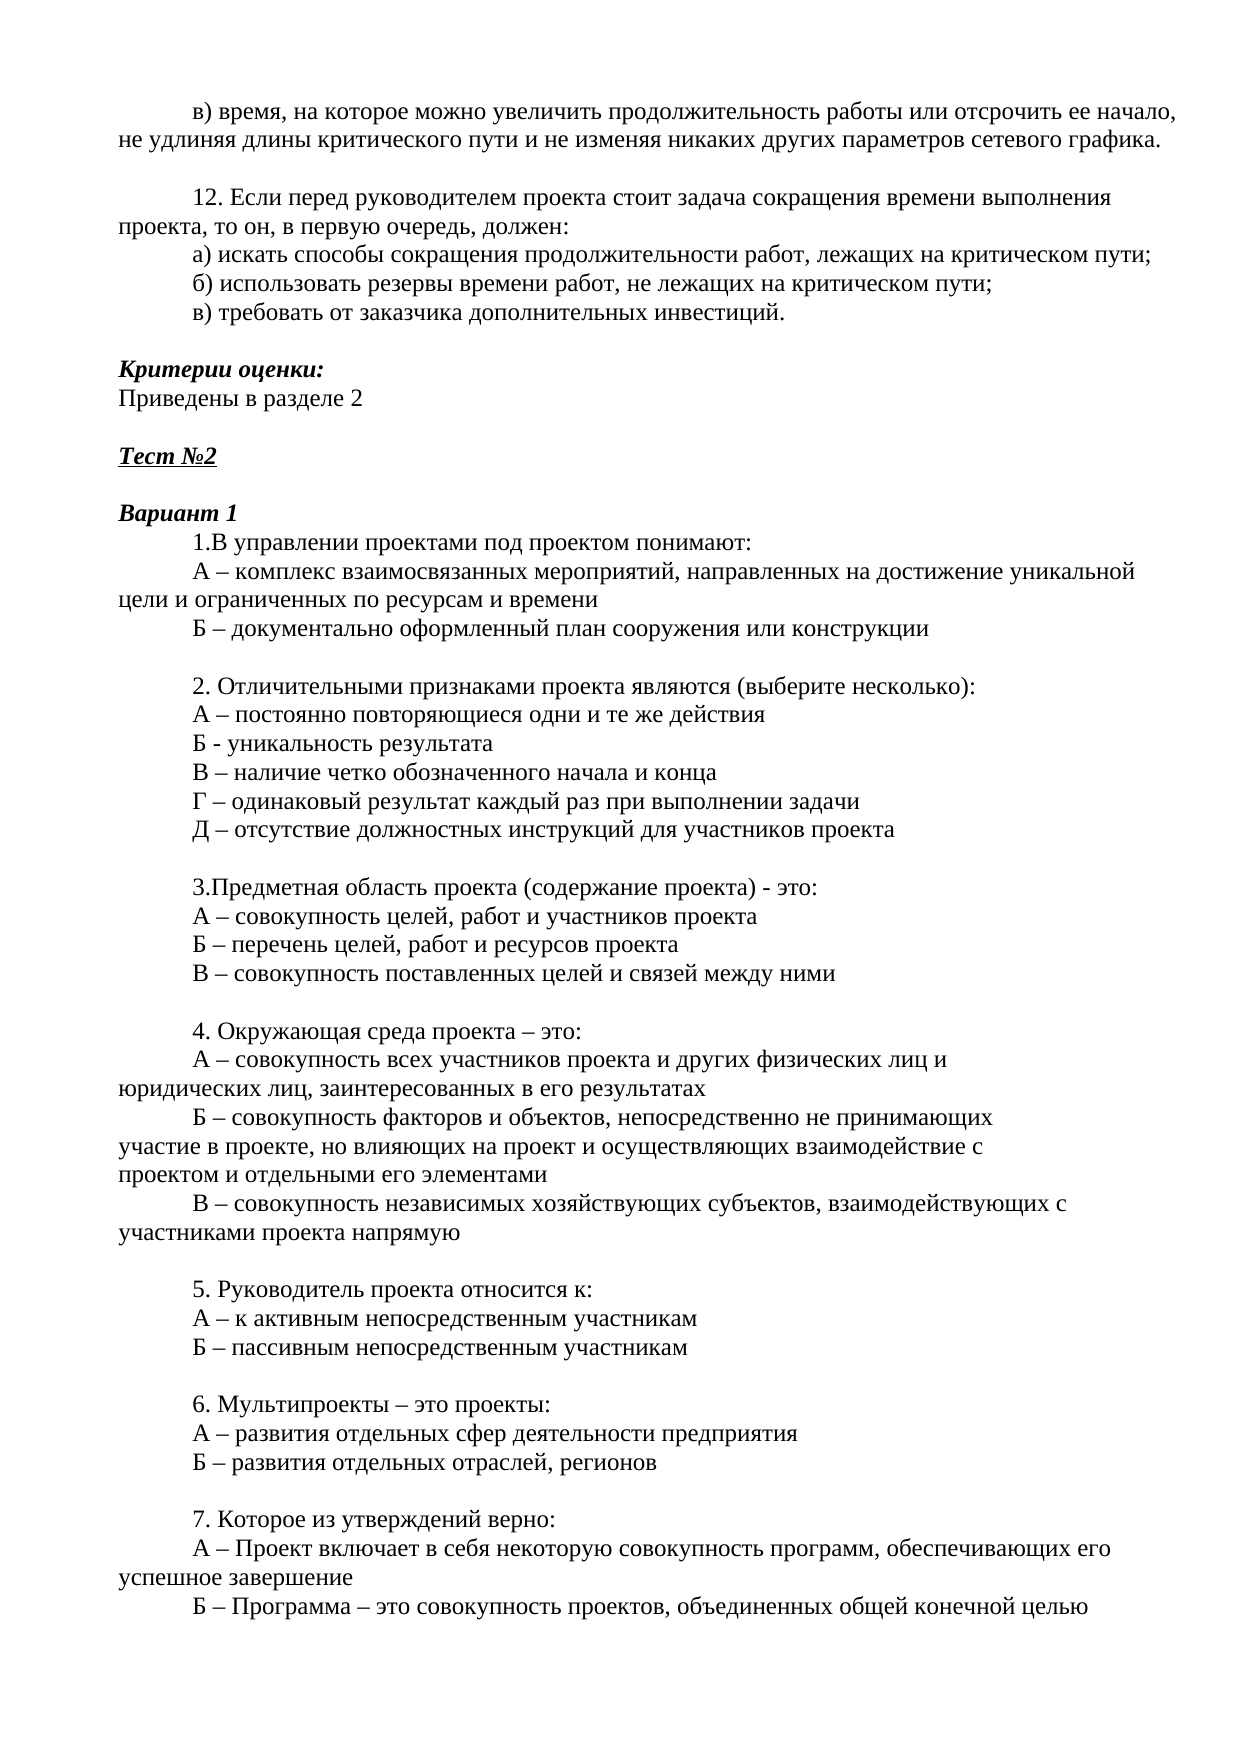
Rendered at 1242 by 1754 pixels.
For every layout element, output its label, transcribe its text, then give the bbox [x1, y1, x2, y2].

text А – совокупность всех участников проекта и других физических лиц и [118, 1044, 1183, 1073]
text Г – одинаковый результат каждый раз при выполнении задачи [118, 786, 1183, 814]
text А – совокупность целей, работ и участников проекта [118, 901, 1183, 929]
text Б – пассивным непосредственным участникам [118, 1332, 1183, 1361]
text б) использовать резервы времени работ, не лежащих на критическом пути; [118, 268, 1183, 297]
text А – развития отдельных сфер деятельности предприятия [118, 1418, 1183, 1447]
text Приведены в разделе 2 [118, 383, 1183, 412]
text Критерии оценки: [118, 354, 1183, 383]
text 4. Окружающая среда проекта – это: [118, 1016, 1183, 1044]
text В – наличие четко обозначенного начала и конца [118, 757, 1183, 786]
text А – Проект включает в себя некоторую совокупность программ, обеспечивающих его успешное завершение [118, 1533, 1183, 1591]
text Б - уникальность результата [118, 728, 1183, 757]
text 1.В управлении проектами под проектом понимают: [118, 527, 1183, 556]
text А – комплекс взаимосвязанных мероприятий, направленных на достижение уникальной цели и ограниченных по ресурсам и времени [118, 556, 1183, 613]
text Б – перечень целей, работ и ресурсов проекта [118, 929, 1183, 958]
text 2. Отличительными признаками проекта являются (выберите несколько): [118, 671, 1183, 699]
text а) искать способы сокращения продолжительности работ, лежащих на критическом пути; [118, 239, 1183, 268]
text 12. Если перед руководителем проекта стоит задача сокращения времени выполнения проекта, то он, в первую очередь, должен: [118, 182, 1183, 239]
text Б – развития отдельных отраслей, регионов [118, 1447, 1183, 1476]
text в) время, на которое можно увеличить продолжительность работы или отсрочить ее начало, не удлиняя длины критического пути и не изменяя никаких других параметров сетевого графика. [118, 96, 1183, 153]
text В – совокупность независимых хозяйствующих субъектов, взаимодействующих с участниками проекта напрямую [118, 1188, 1183, 1246]
text 7. Которое из утверждений верно: [118, 1504, 1183, 1533]
text А – к активным непосредственным участникам [118, 1303, 1183, 1332]
text Б – документально оформленный план сооружения или конструкции [118, 613, 1183, 642]
text А – постоянно повторяющиеся одни и те же действия [118, 699, 1183, 728]
text 3.Предметная область проекта (содержание проекта) - это: [118, 872, 1183, 901]
text В – совокупность поставленных целей и связей между ними [118, 958, 1183, 987]
text участие в проекте, но влияющих на проект и осуществляющих взаимодействие с [118, 1131, 1183, 1159]
text Б – Программа – это совокупность проектов, объединенных общей конечной целью [118, 1591, 1183, 1619]
text Тест №2 [118, 441, 1183, 469]
text Д – отсутствие должностных инструкций для участников проекта [118, 814, 1183, 843]
text Б – совокупность факторов и объектов, непосредственно не принимающих [118, 1102, 1183, 1131]
text юридических лиц, заинтересованных в его результатах [118, 1073, 1183, 1102]
text в) требовать от заказчика дополнительных инвестиций. [118, 297, 1183, 326]
text 6. Мультипроекты – это проекты: [118, 1389, 1183, 1418]
text 5. Руководитель проекта относится к: [118, 1274, 1183, 1303]
text проектом и отдельными его элементами [118, 1159, 1183, 1188]
text Вариант 1 [118, 498, 1183, 527]
